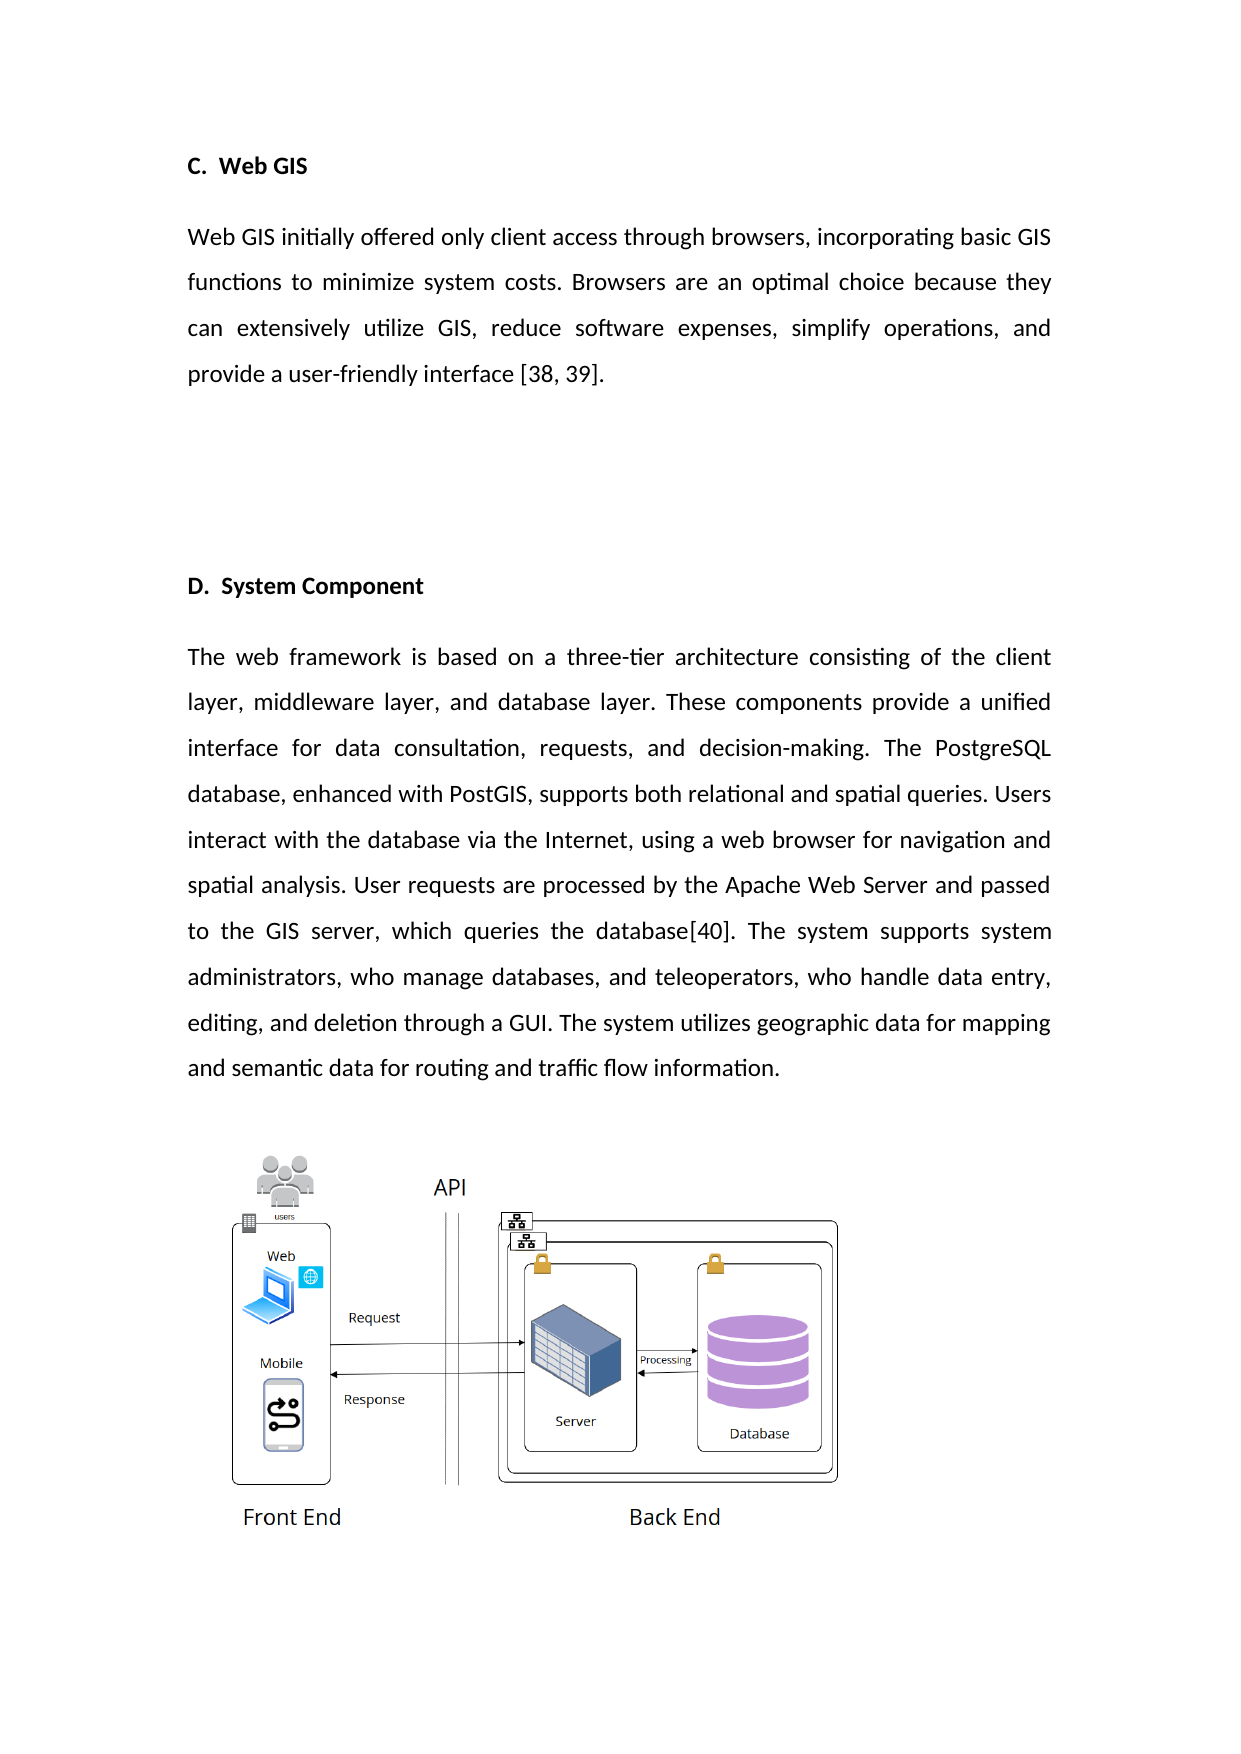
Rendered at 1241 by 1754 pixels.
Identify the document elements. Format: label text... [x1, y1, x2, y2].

text The web framework is based on a three-tier architecture consisting of the client layer, middleware layer, and database layer. These components provide a unified interface for data consultation, requests, and decision-making. The PostgreSQL database, enhanced with PostGIS, supports both relational and spatial queries. Users interact with the database via the Internet, using a web browser for navigation and spatial analysis. User requests are processed by the Apache Web Server and passed to the GIS server, which queries the database[40]. The system supports system administrators, who manage databases, and teleoperators, who handle data entry, editing, and deletion through a GUI. The system utilizes geographic data for mapping and semantic data for routing and traffic flow information. [187, 641, 1053, 1083]
list D. System Component [187, 570, 1053, 601]
list Web GIS [187, 150, 1053, 181]
text Web GIS initially offered only client access through browsers, incorporating basic GIS functions to minimize system costs. Browsers are an optimal choice because they can extensively utilize GIS, reduce software expenses, simplify operations, and provide a user-friendly interface [38, 39]. [187, 221, 1053, 388]
picture [187, 1123, 879, 1552]
